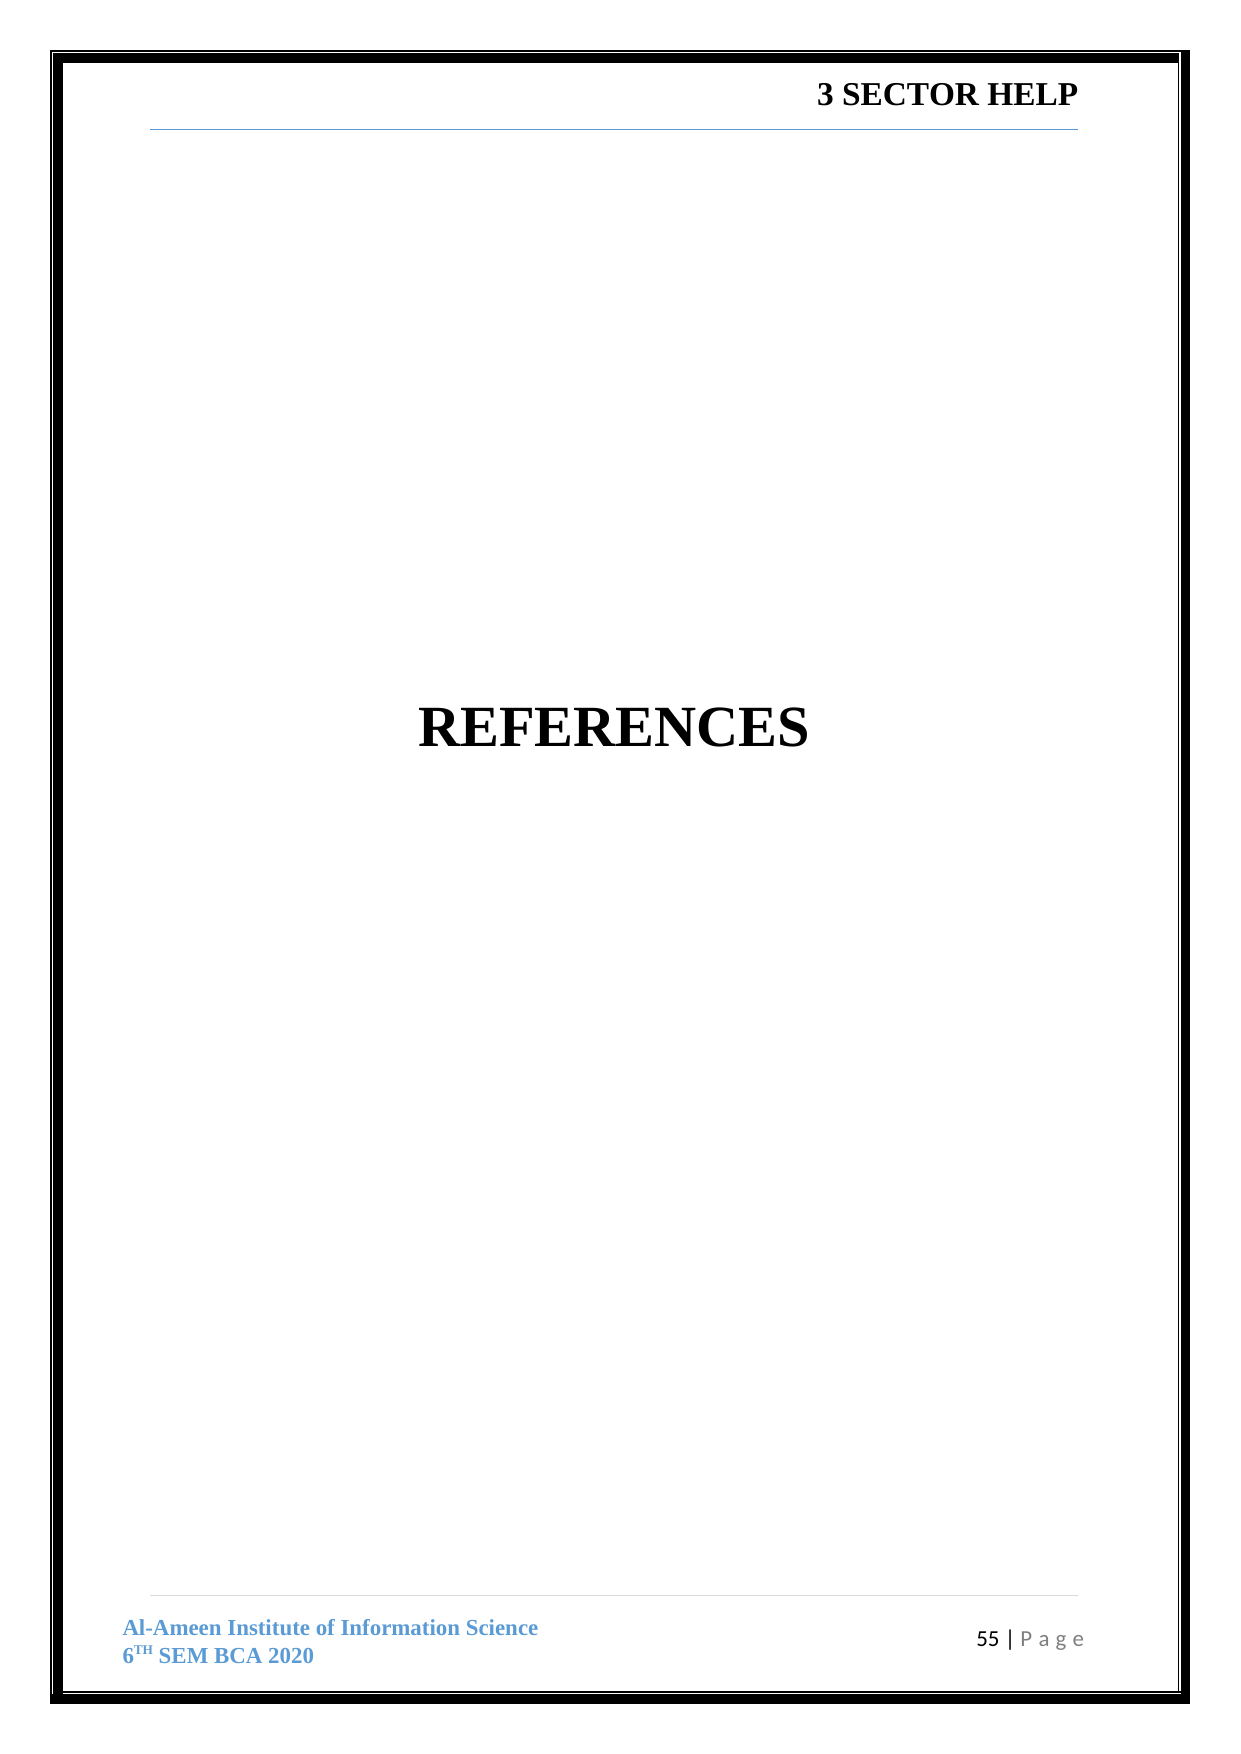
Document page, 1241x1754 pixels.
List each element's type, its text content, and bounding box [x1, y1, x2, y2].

text REFERENCES [150, 692, 1078, 759]
